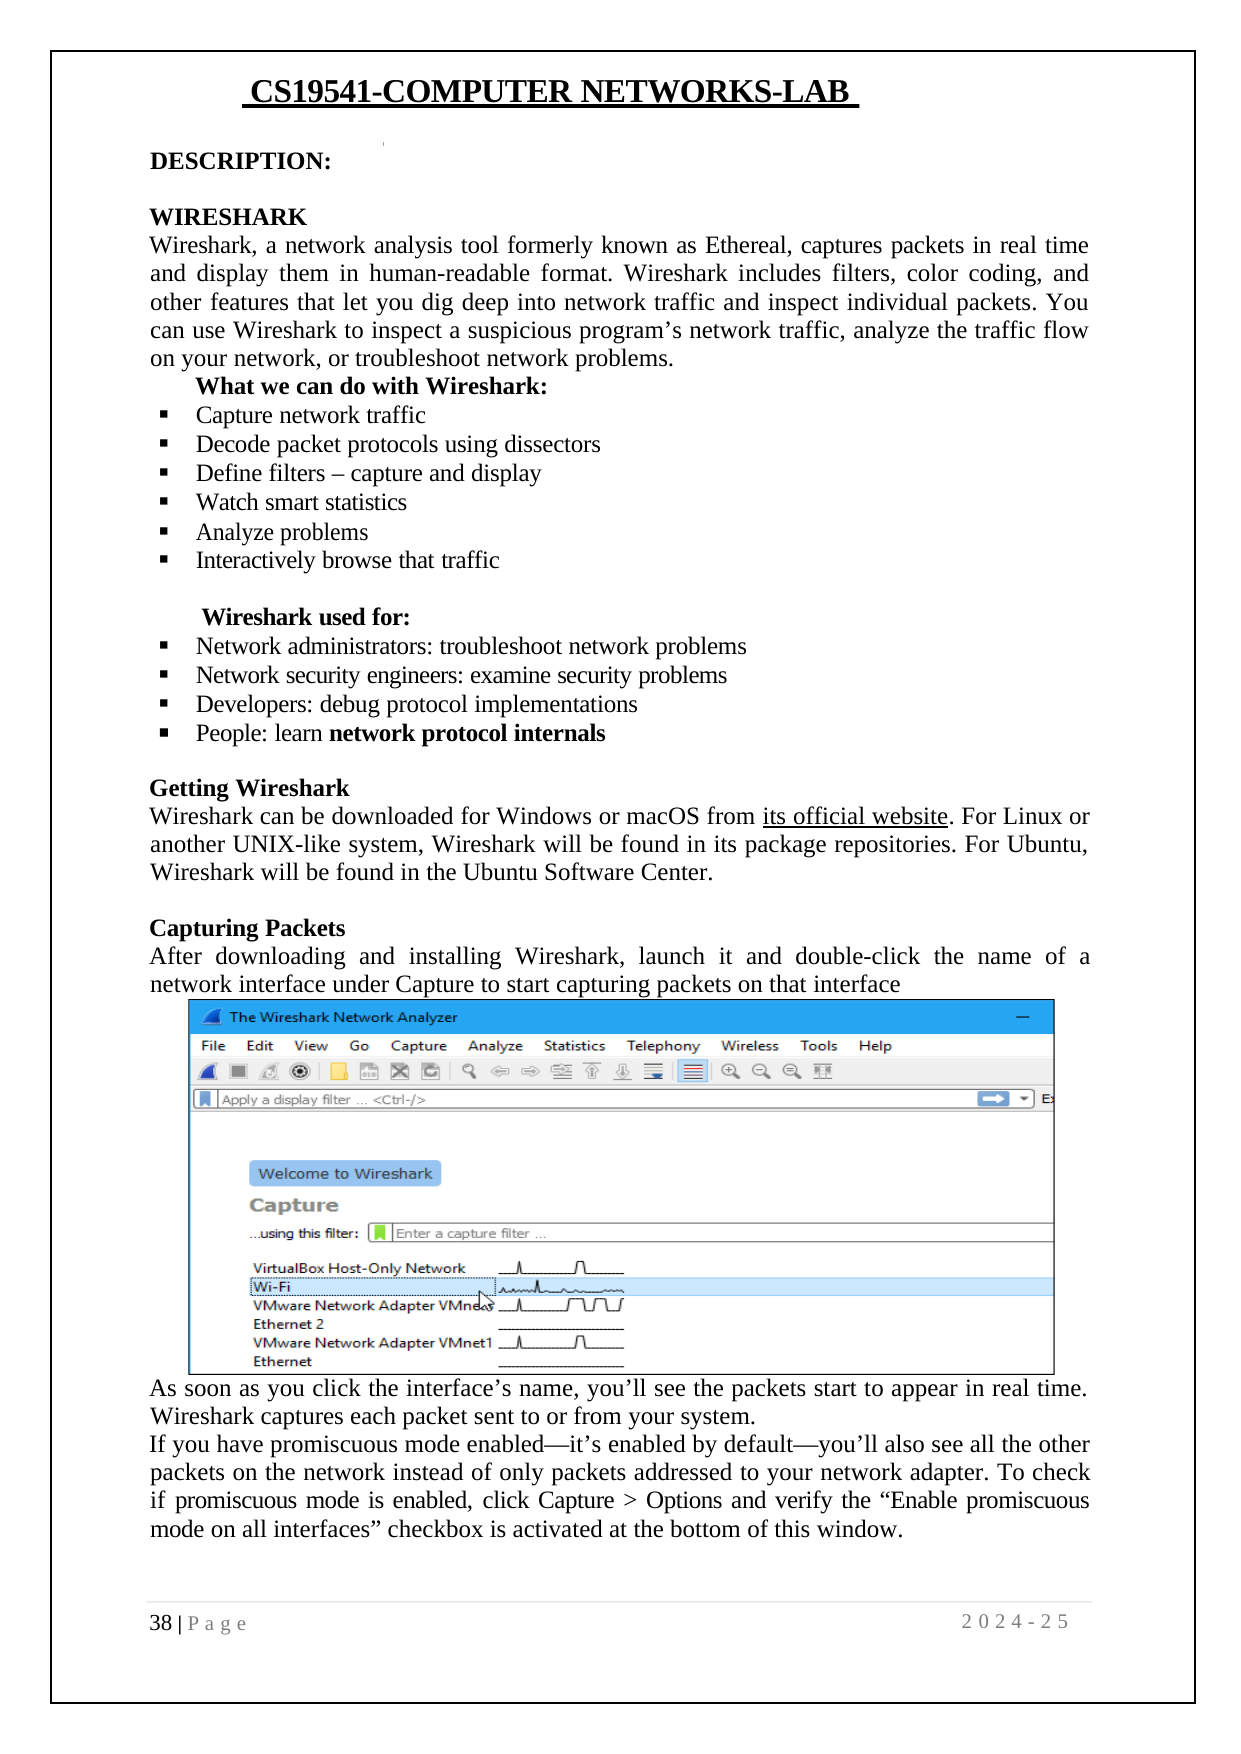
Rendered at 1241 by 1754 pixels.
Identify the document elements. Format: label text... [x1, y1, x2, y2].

subtitle Wireshark used for: [201, 602, 1194, 631]
list Interactively browse that traffic [158, 546, 1194, 574]
text After downloading and installing Wireshark, launch it and double-click the name of a network interface under Capture to start capturing packets on that interface [149, 943, 1091, 998]
subtitle DESCRIPTION: [150, 146, 1194, 175]
list Developers: debug protocol implementations [158, 689, 1194, 718]
text As soon as you click the interface’s name, you’ll see the packets start to appear in real time. Wireshark captures each packet sent to or from your system. [149, 1375, 1088, 1429]
list Analyze problems [158, 517, 1194, 545]
text If you have promiscuous mode enabled—it’s enabled by default—you’ll also see all the other packets on the network instead of only packets addressed to your network adapter. To check if promiscuous mode is enabled, click Capture > Options and verify the “Enable promiscuous mode on all interfaces” checkbox is activated at the bottom of this window. [149, 1429, 1091, 1542]
list Define filters – capture and display [158, 458, 1194, 487]
list Decode packet protocols using dissectors [158, 429, 1194, 458]
subtitle Getting Wireshark [149, 774, 1194, 802]
subtitle What we can do with Wireshark: [195, 372, 1194, 400]
text WIRESHARK [149, 202, 1194, 231]
list Network administrators: troubleshoot network problems [158, 631, 1194, 660]
list People: learn network protocol internals [158, 718, 1194, 747]
text Wireshark can be downloaded for Windows or macOS from its official website. For Linux or another UNIX-like system, Wireshark will be found in its package repositories. For Ubuntu, Wireshark will be found in the Ubuntu Software Center. [149, 803, 1090, 886]
list Network security engineers: examine security problems [158, 660, 1194, 689]
list Watch smart statistics [158, 487, 1194, 516]
subtitle Capturing Packets [149, 914, 1194, 942]
picture [188, 999, 1055, 1375]
list Capture network traffic [158, 400, 1194, 429]
text Wireshark, a network analysis tool formerly known as Ethereal, captures packets in real time and display them in human-readable format. Wireshark includes filters, color coding, and other features that let you dig deep into network traffic and inspect individual packets. You can use Wireshark to inspect a suspicious program’s network traffic, analyze the traffic flow on your network, or troubleshoot network problems. [149, 231, 1090, 372]
